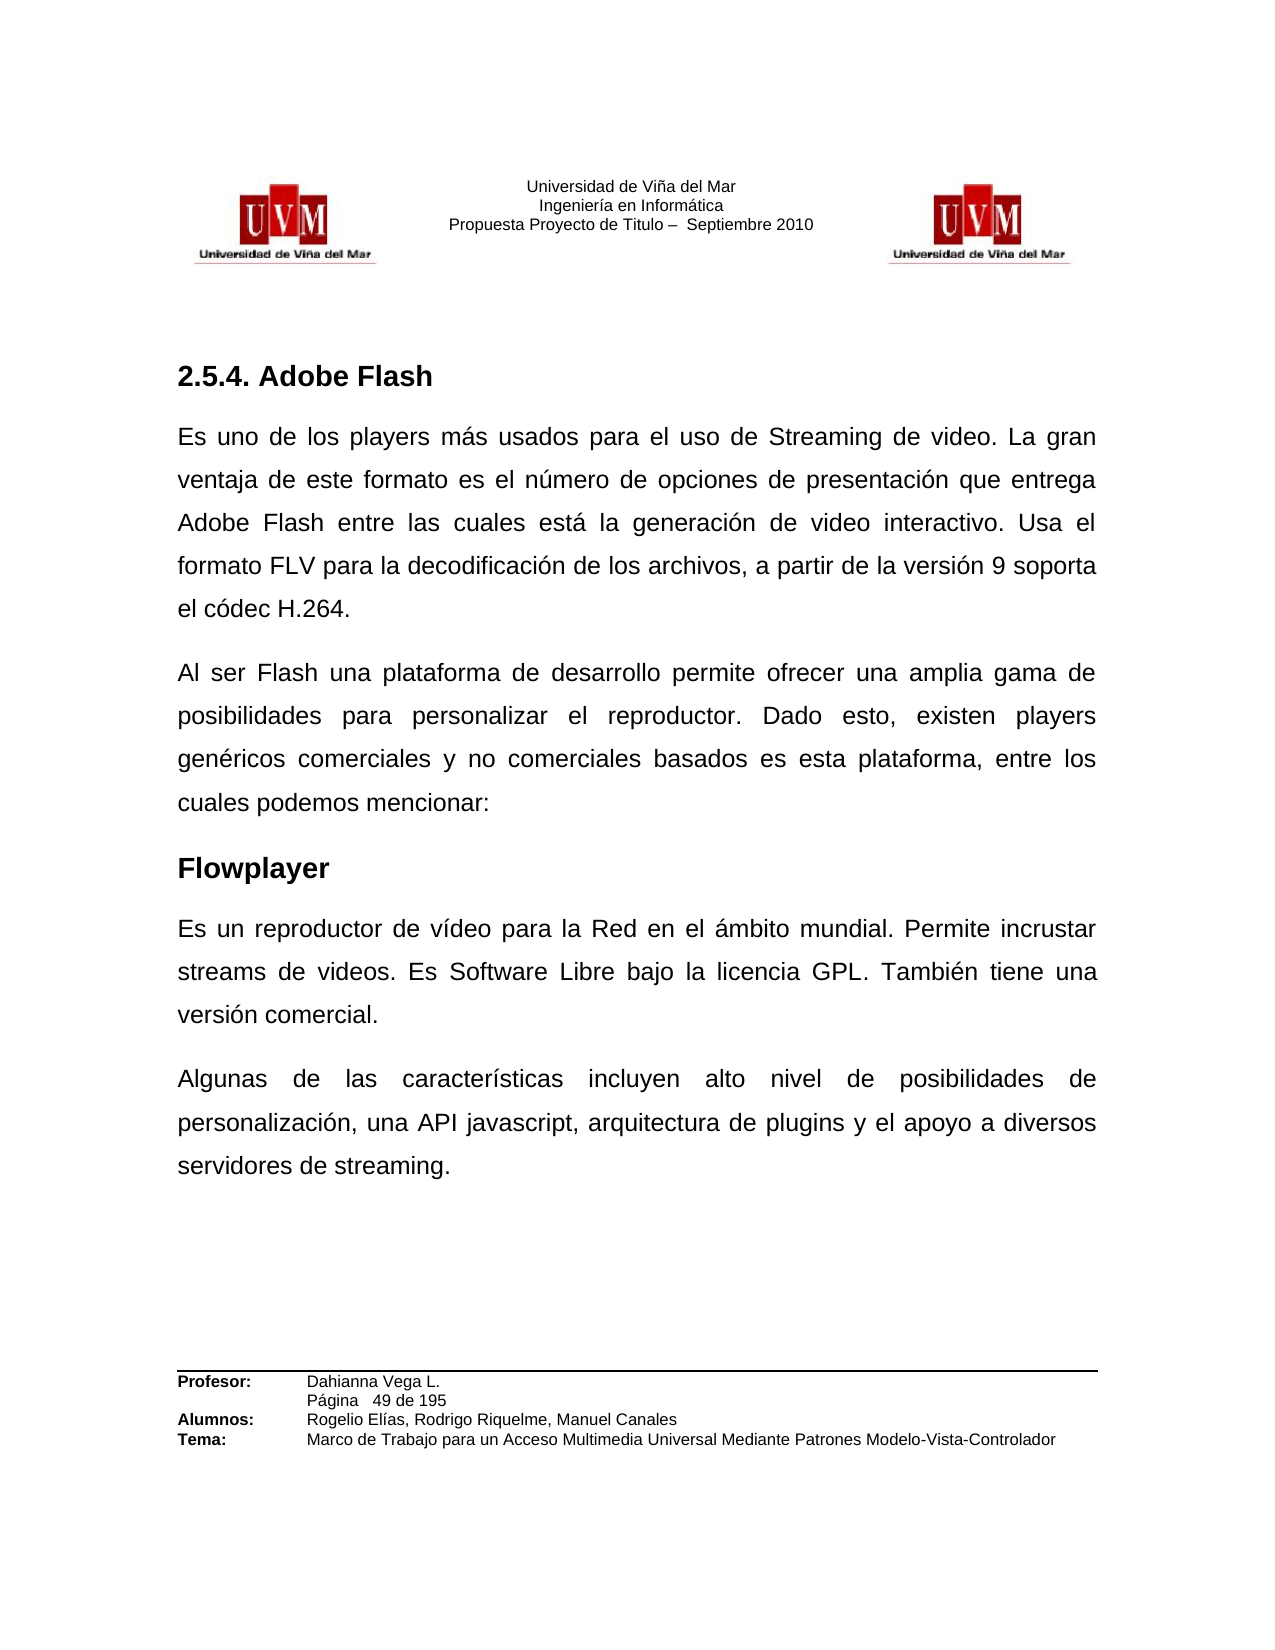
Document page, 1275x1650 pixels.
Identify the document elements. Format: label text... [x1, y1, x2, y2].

picture [177, 176, 390, 267]
text Algunas de las características incluyen alto nivel de posibilidades de personalización, una API javascript, arquitectura de plugins y el apoyo a diversos servidores de streaming. [177, 1064, 1098, 1179]
subtitle 2.5.4. Adobe Flash [177, 359, 1098, 392]
text Es uno de los players más usados para el uso de Streaming de video. La gran ventaja de este formato es el número de opciones de presentación que entrega Adobe Flash entre las cuales está la generación de video interactivo. Usa el formato FLV para la decodificación de los archivos, a partir de la versión 9 soporta el códec H.264. [177, 422, 1098, 623]
subtitle Flowplayer [177, 851, 1098, 885]
text Al ser Flash una plataforma de desarrollo permite ofrecer una amplia gama de posibilidades para personalizar el reproductor. Dado esto, existen players genéricos comerciales y no comerciales basados es esta plataforma, entre los cuales podemos mencionar: [177, 658, 1098, 816]
text Es un reproductor de vídeo para la Red en el ámbito mundial. Permite incrustar streams de videos. Es Software Libre bajo la licencia GPL. También tiene una versión comercial. [177, 914, 1098, 1029]
picture [871, 176, 1084, 267]
